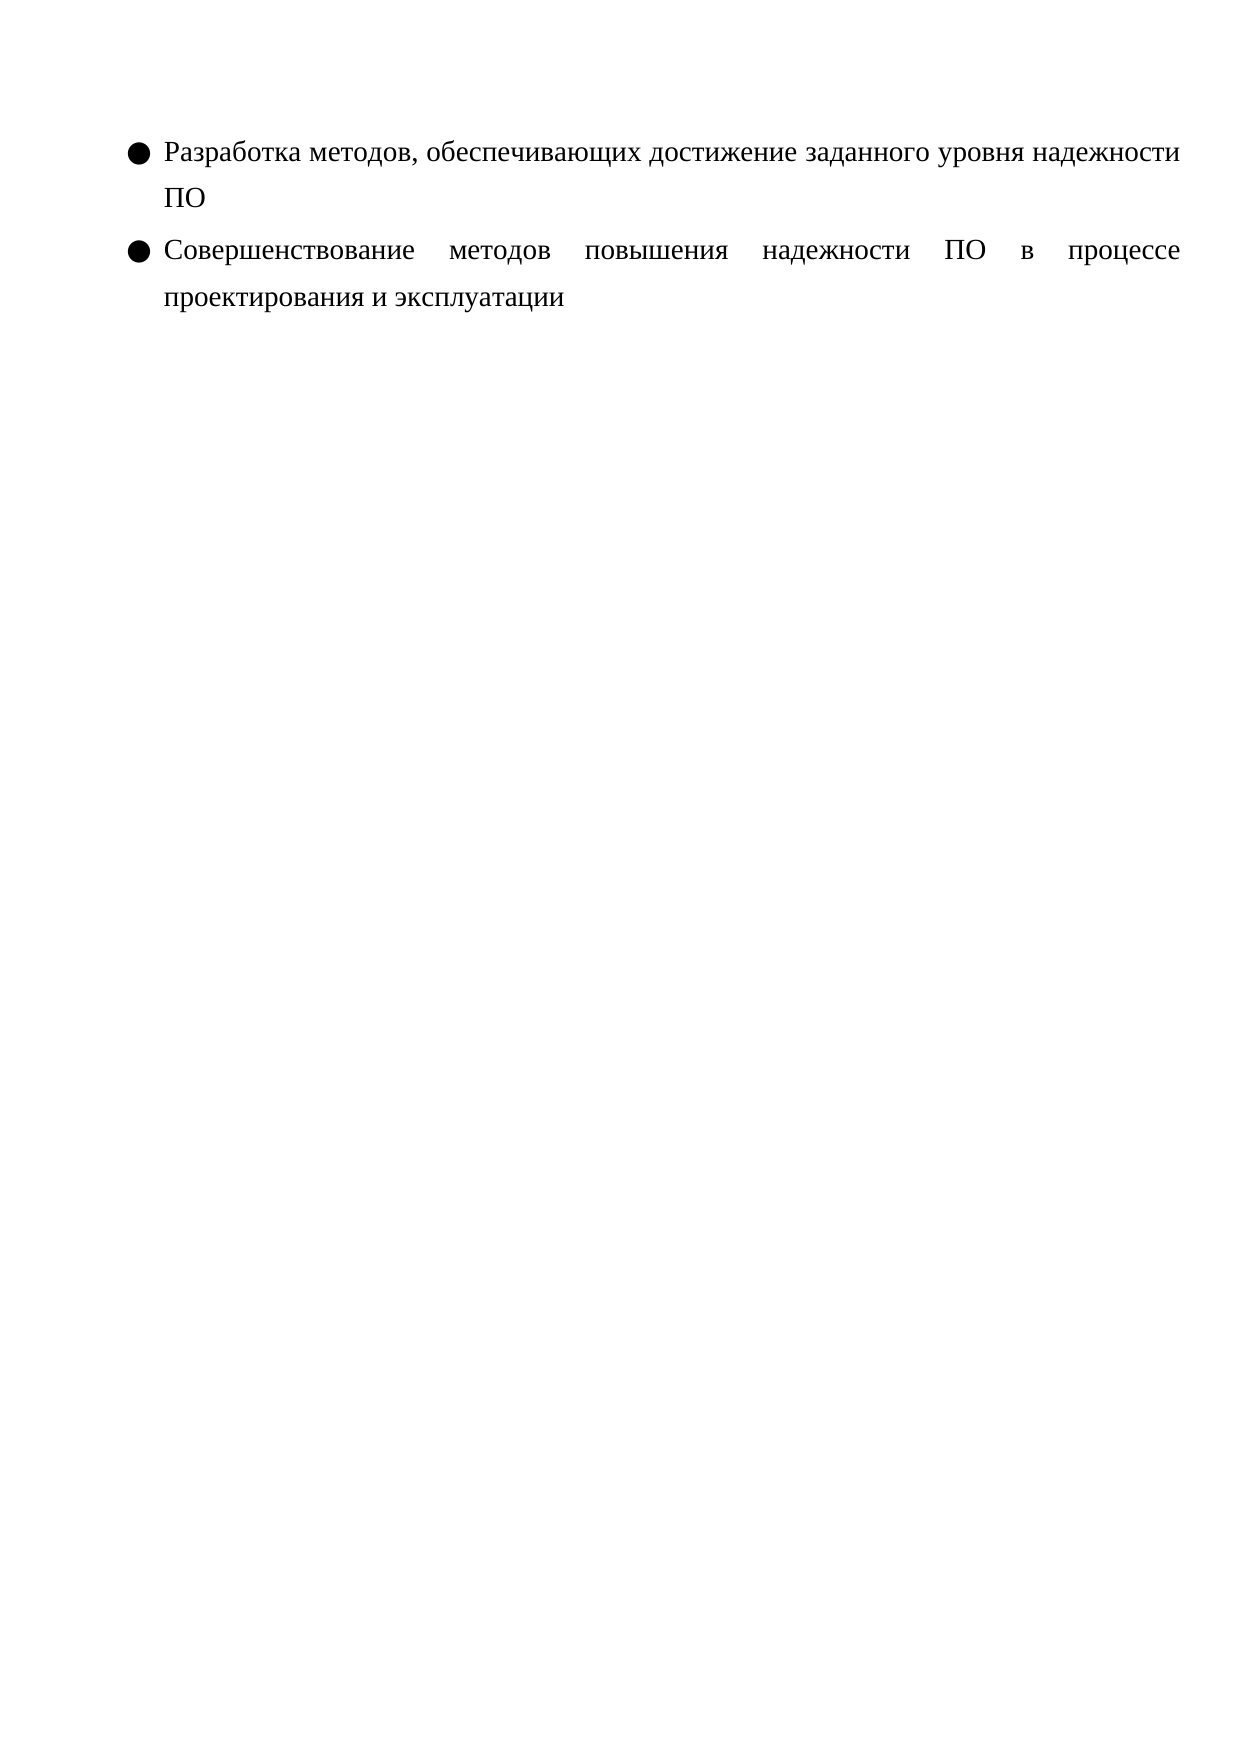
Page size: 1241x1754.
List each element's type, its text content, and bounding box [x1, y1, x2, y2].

list Разработка методов, обеспечивающих достижение заданного уровня надежности ПО [126, 118, 1181, 214]
list Совершенствование методов повышения надежности ПО в процессе проектирования и эксплуатации [126, 217, 1181, 313]
